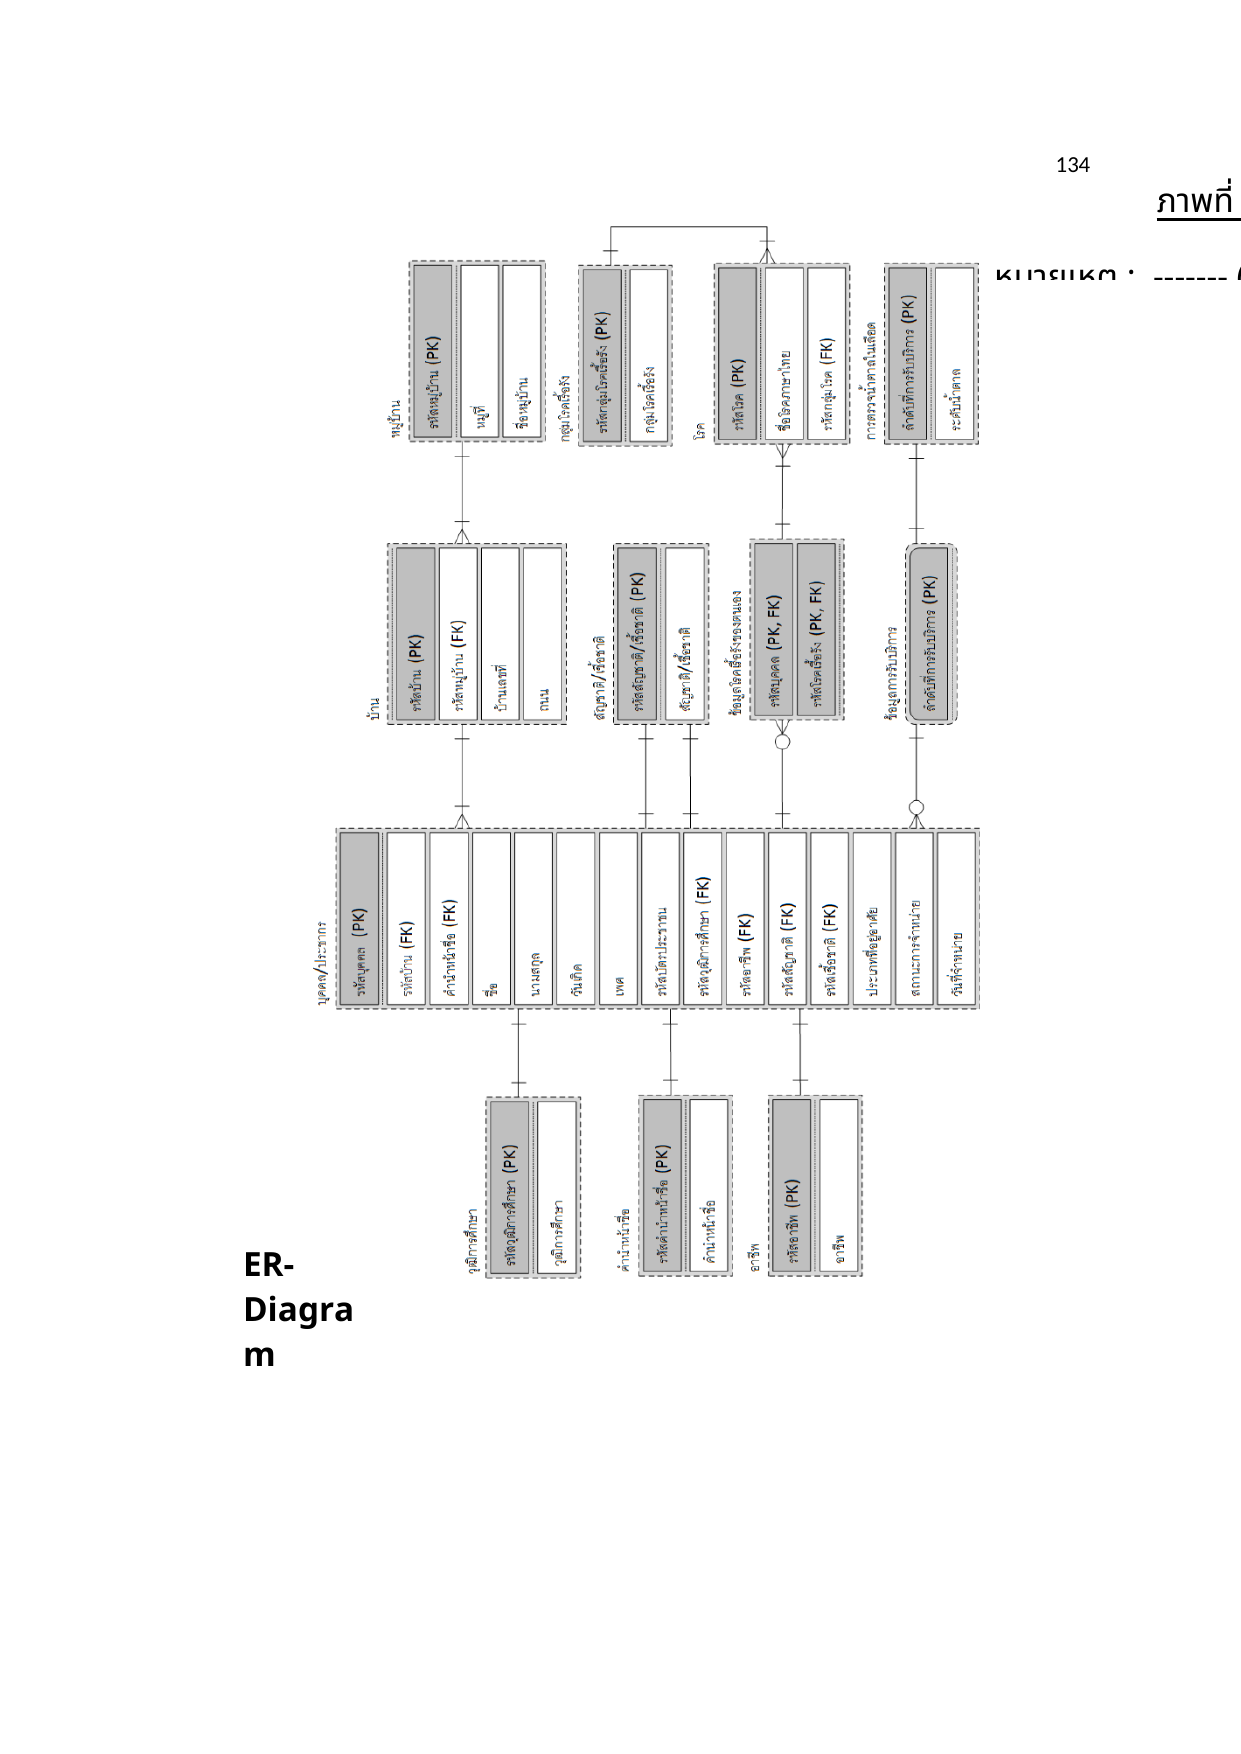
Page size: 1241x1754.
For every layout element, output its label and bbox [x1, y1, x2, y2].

picture [304, 227, 980, 1283]
